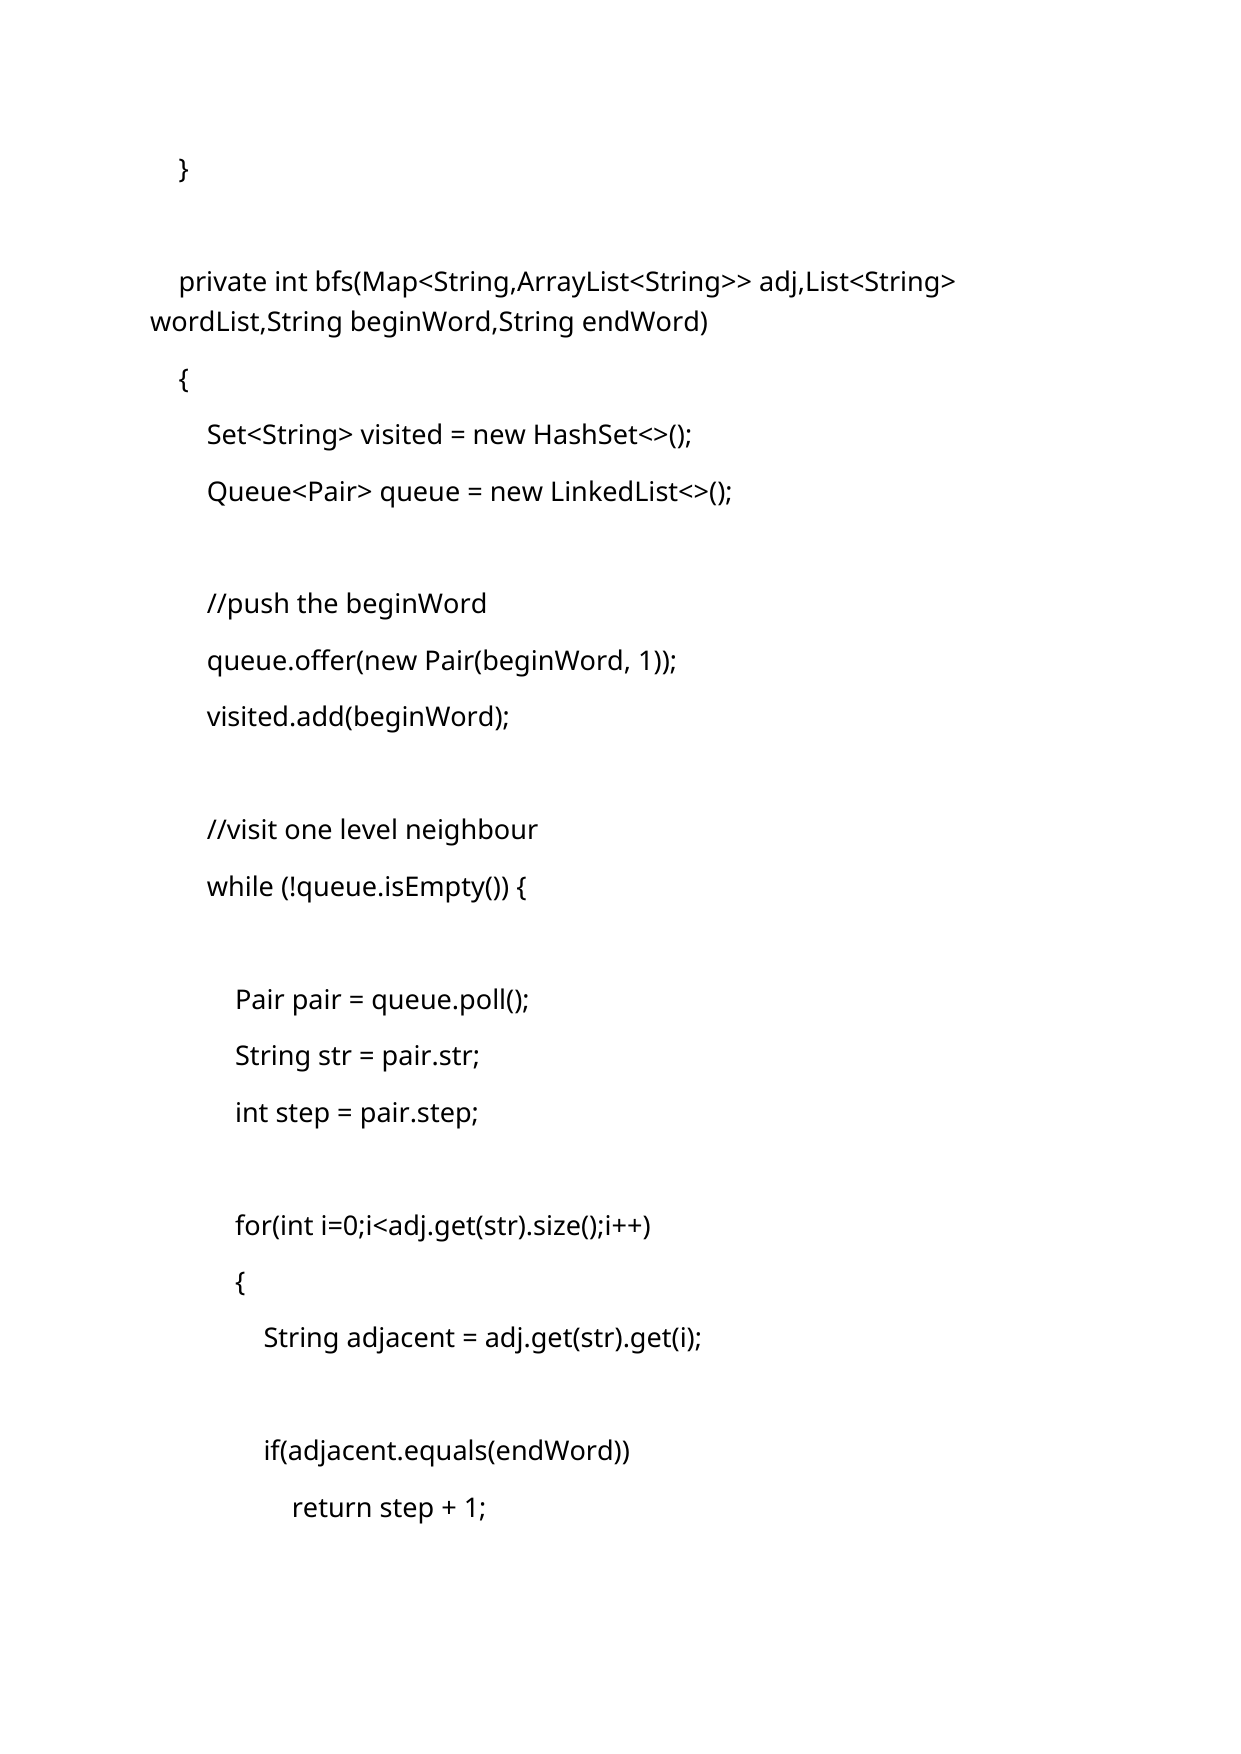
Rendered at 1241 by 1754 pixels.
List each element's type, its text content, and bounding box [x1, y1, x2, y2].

text //visit one level neighbour [150, 811, 1090, 848]
text { [150, 359, 1090, 396]
text for(int i=0;i<adj.get(str).size();i++) [150, 1206, 1090, 1243]
text if(adjacent.equals(endWord)) [150, 1432, 1090, 1469]
text String str = pair.str; [150, 1037, 1090, 1073]
text private int bfs(Map<String,ArrayList<String>> adj,List<String> wordList,String beginWord,String endWord) [150, 263, 1090, 339]
text { [150, 1262, 1090, 1299]
text String adjacent = adj.get(str).get(i); [150, 1319, 1090, 1356]
text Queue<Pair> queue = new LinkedList<>(); [150, 472, 1090, 509]
text Set<String> visited = new HashSet<>(); [150, 416, 1090, 452]
text queue.offer(new Pair(beginWord, 1)); [150, 641, 1090, 678]
text Pair pair = queue.poll(); [150, 980, 1090, 1017]
text int step = pair.step; [150, 1093, 1090, 1130]
text while (!queue.isEmpty()) { [150, 867, 1090, 904]
text return step + 1; [150, 1488, 1090, 1525]
text visited.add(beginWord); [150, 698, 1090, 735]
text } [150, 150, 1090, 187]
text //push the beginWord [150, 585, 1090, 622]
